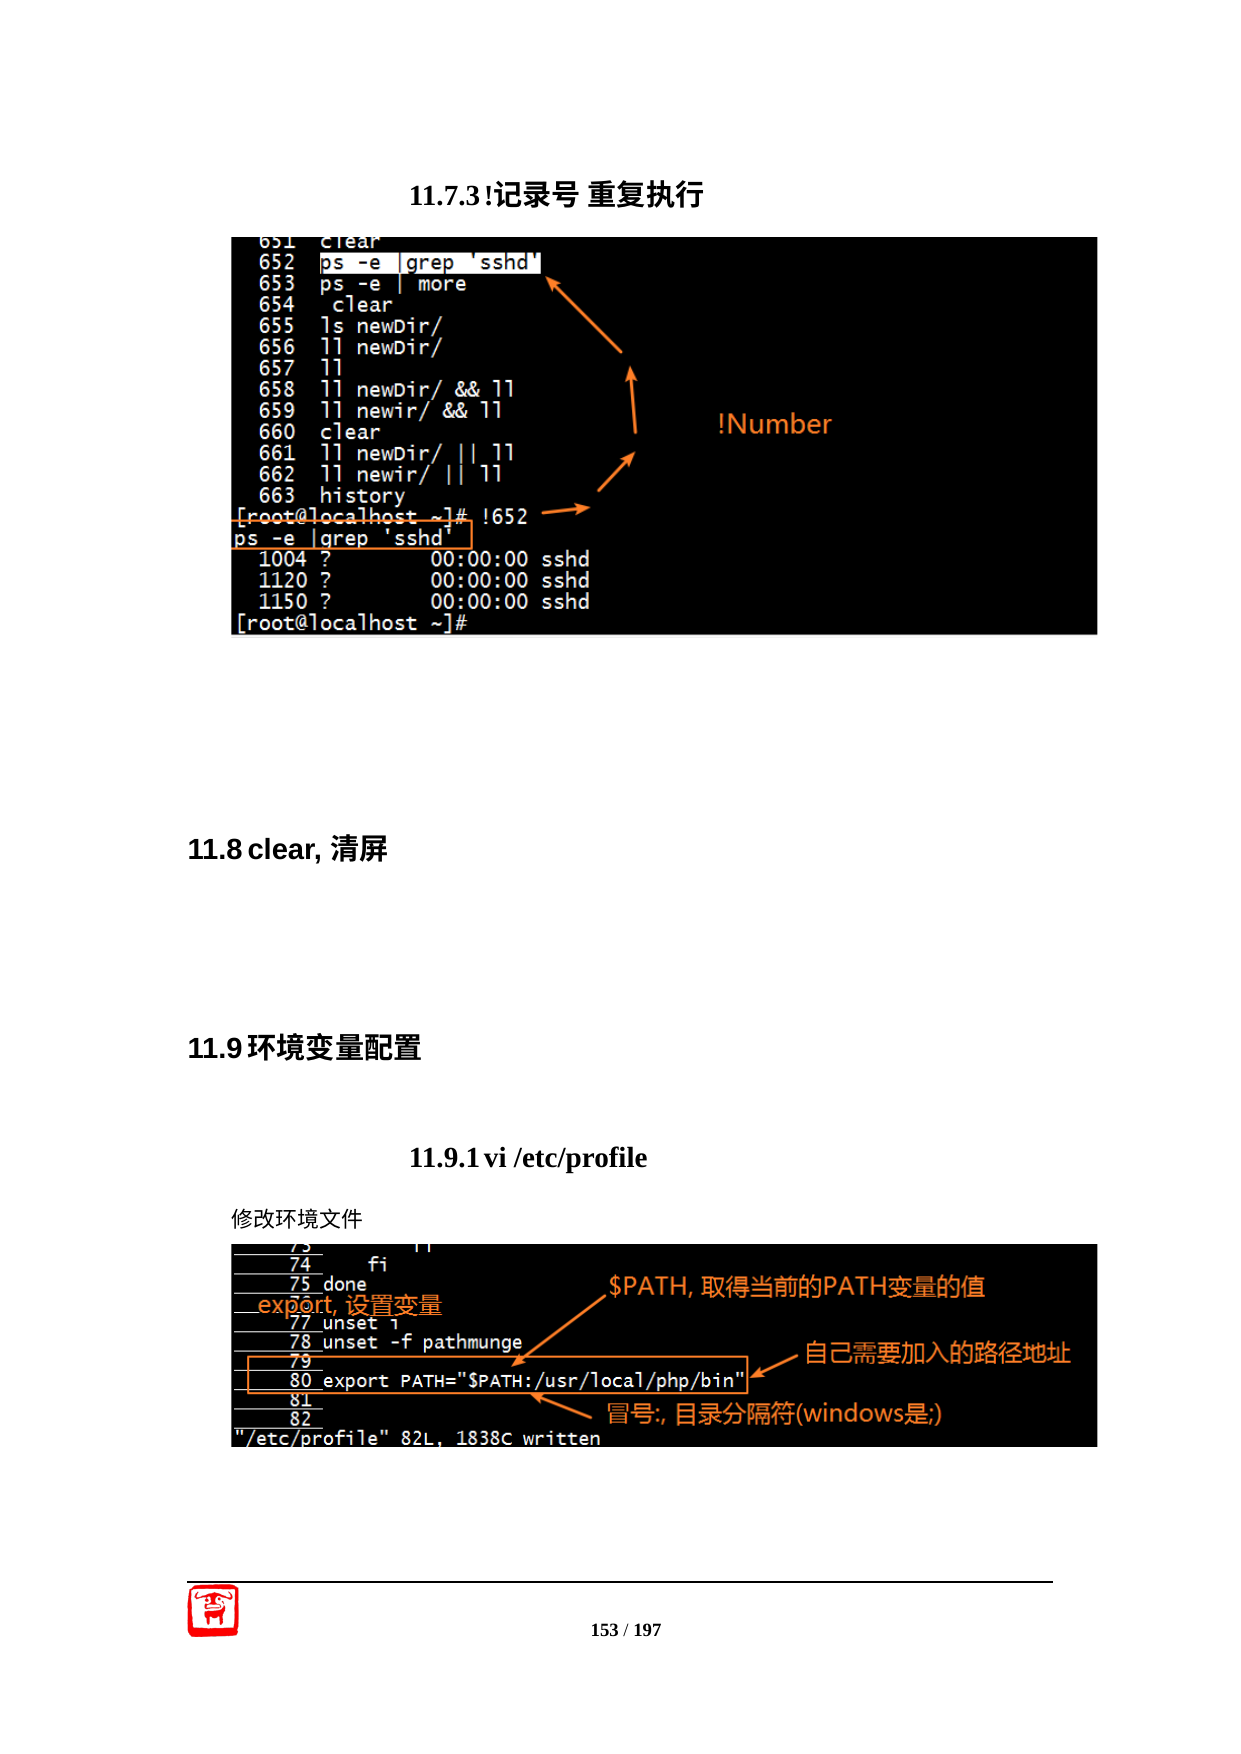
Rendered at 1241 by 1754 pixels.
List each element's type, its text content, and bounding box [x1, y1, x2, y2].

subtitle vi /etc/profile [409, 1124, 1053, 1189]
picture [231, 237, 1098, 638]
text 修改环境文件 [187, 1202, 1053, 1234]
picture [187, 1584, 239, 1637]
subtitle 环境变量配置 [187, 1013, 1053, 1078]
subtitle clear, 清屏 [187, 814, 1053, 879]
picture [231, 1244, 1098, 1447]
subtitle !记录号 重复执行 [409, 160, 1053, 225]
